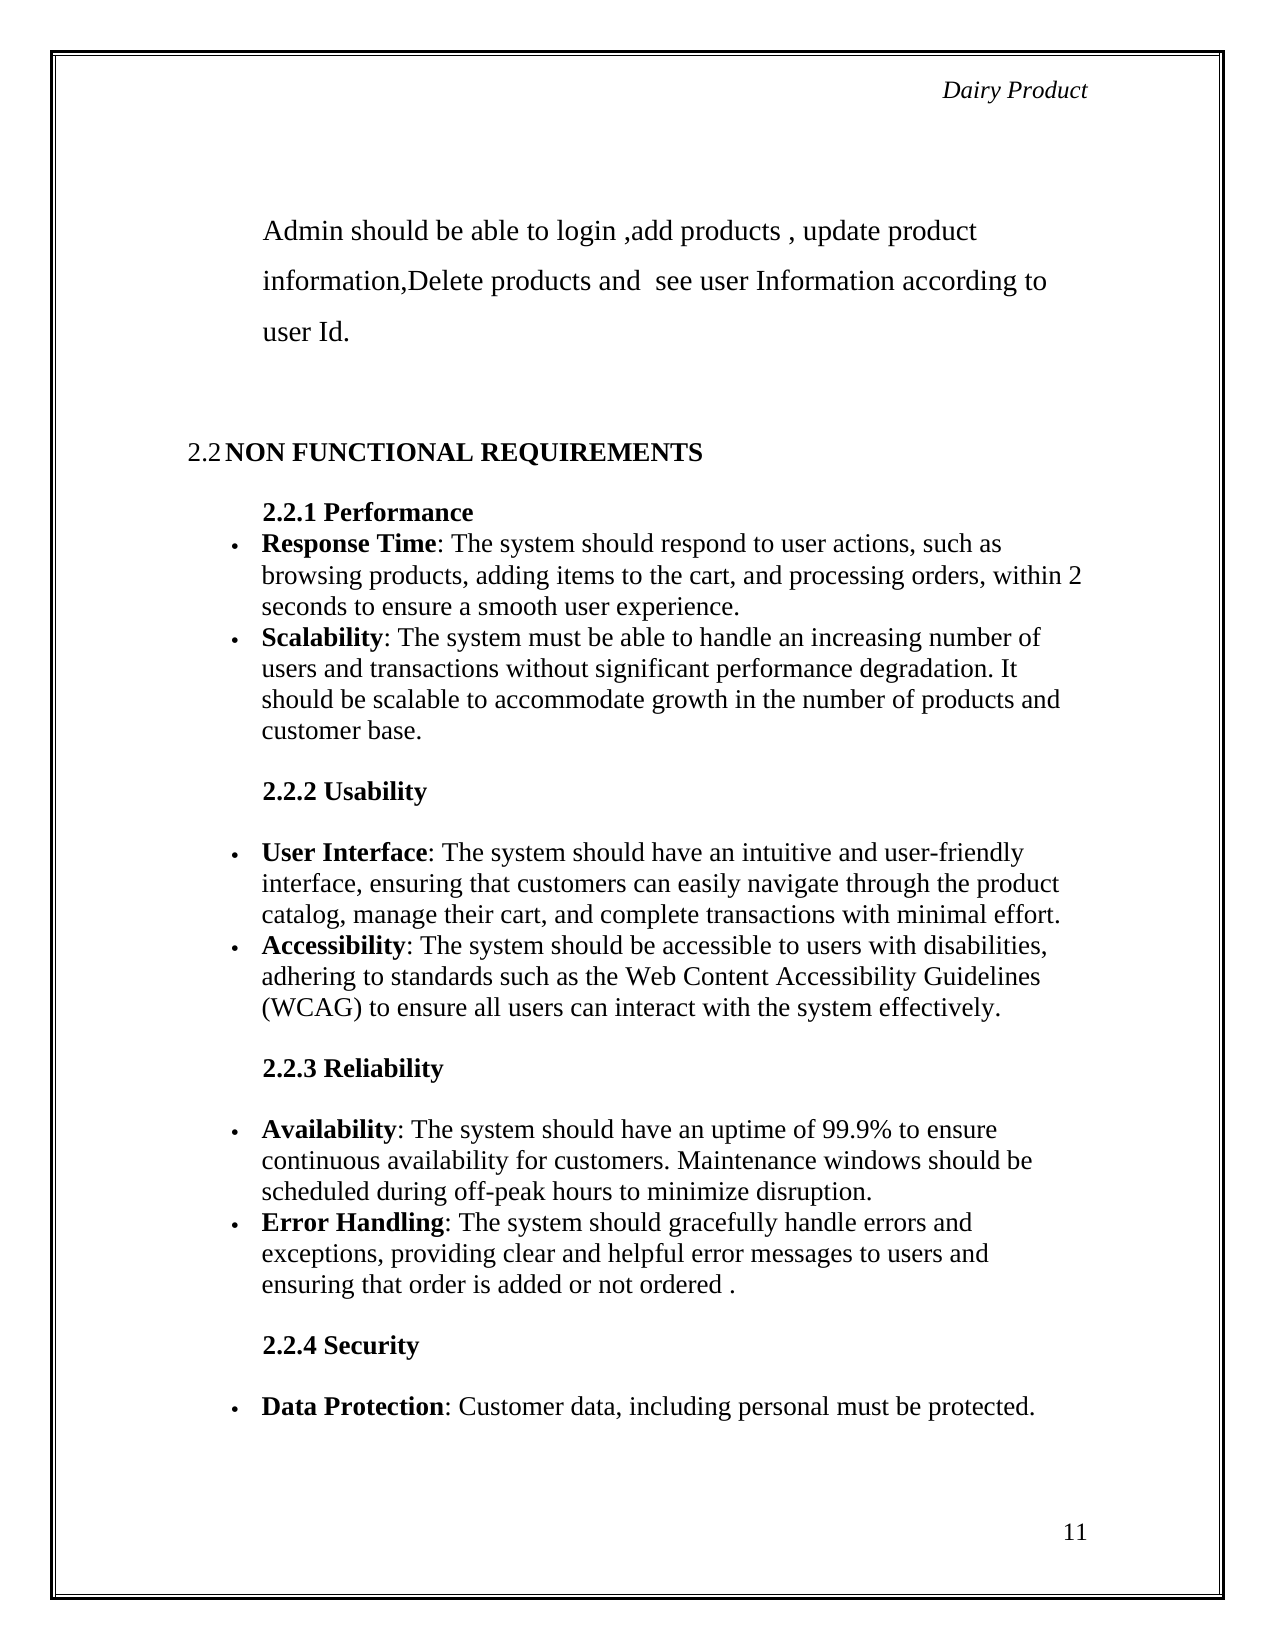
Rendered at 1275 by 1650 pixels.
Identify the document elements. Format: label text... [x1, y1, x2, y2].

subtitle 2.2.1 Performance [225, 496, 1087, 528]
list Scalability: The system must be able to handle an increasing number of users and transactions without significant performance degradation. It should be scalable to accommodate growth in the number of products and customer base. [232, 621, 1087, 746]
list Response Time: The system should respond to user actions, such as browsing products, adding items to the cart, and processing orders, within 2 seconds to ensure a smooth user experience. [232, 528, 1087, 621]
list NON FUNCTIONAL REQUIREMENTS [187, 437, 1087, 468]
list Accessibility: The system should be accessible to users with disabilities, adhering to standards such as the Web Content Accessibility Guidelines (WCAG) to ensure all users can interact with the system effectively. [232, 929, 1087, 1023]
subtitle 2.2.2 Usability [262, 775, 1087, 806]
subtitle 2.2.4 Security [262, 1329, 1087, 1360]
list Availability: The system should have an uptime of 99.9% to ensure continuous availability for customers. Maintenance windows should be scheduled during off-peak hours to minimize disruption. [232, 1113, 1087, 1206]
list User Interface: The system should have an intuitive and user-friendly interface, ensuring that customers can easily navigate through the product catalog, manage their cart, and complete transactions with minimal effort. [232, 836, 1087, 929]
list Error Handling: The system should gracefully handle errors and exceptions, providing clear and helpful error messages to users and ensuring that order is added or not ordered . [232, 1206, 1087, 1299]
list Data Protection: Customer data, including personal must be protected. [232, 1390, 1087, 1421]
subtitle 2.2.3 Reliability [262, 1052, 1087, 1083]
text Admin should be able to login ,add products , update product information,Delete products and see user Information according to user Id. [262, 213, 1087, 347]
